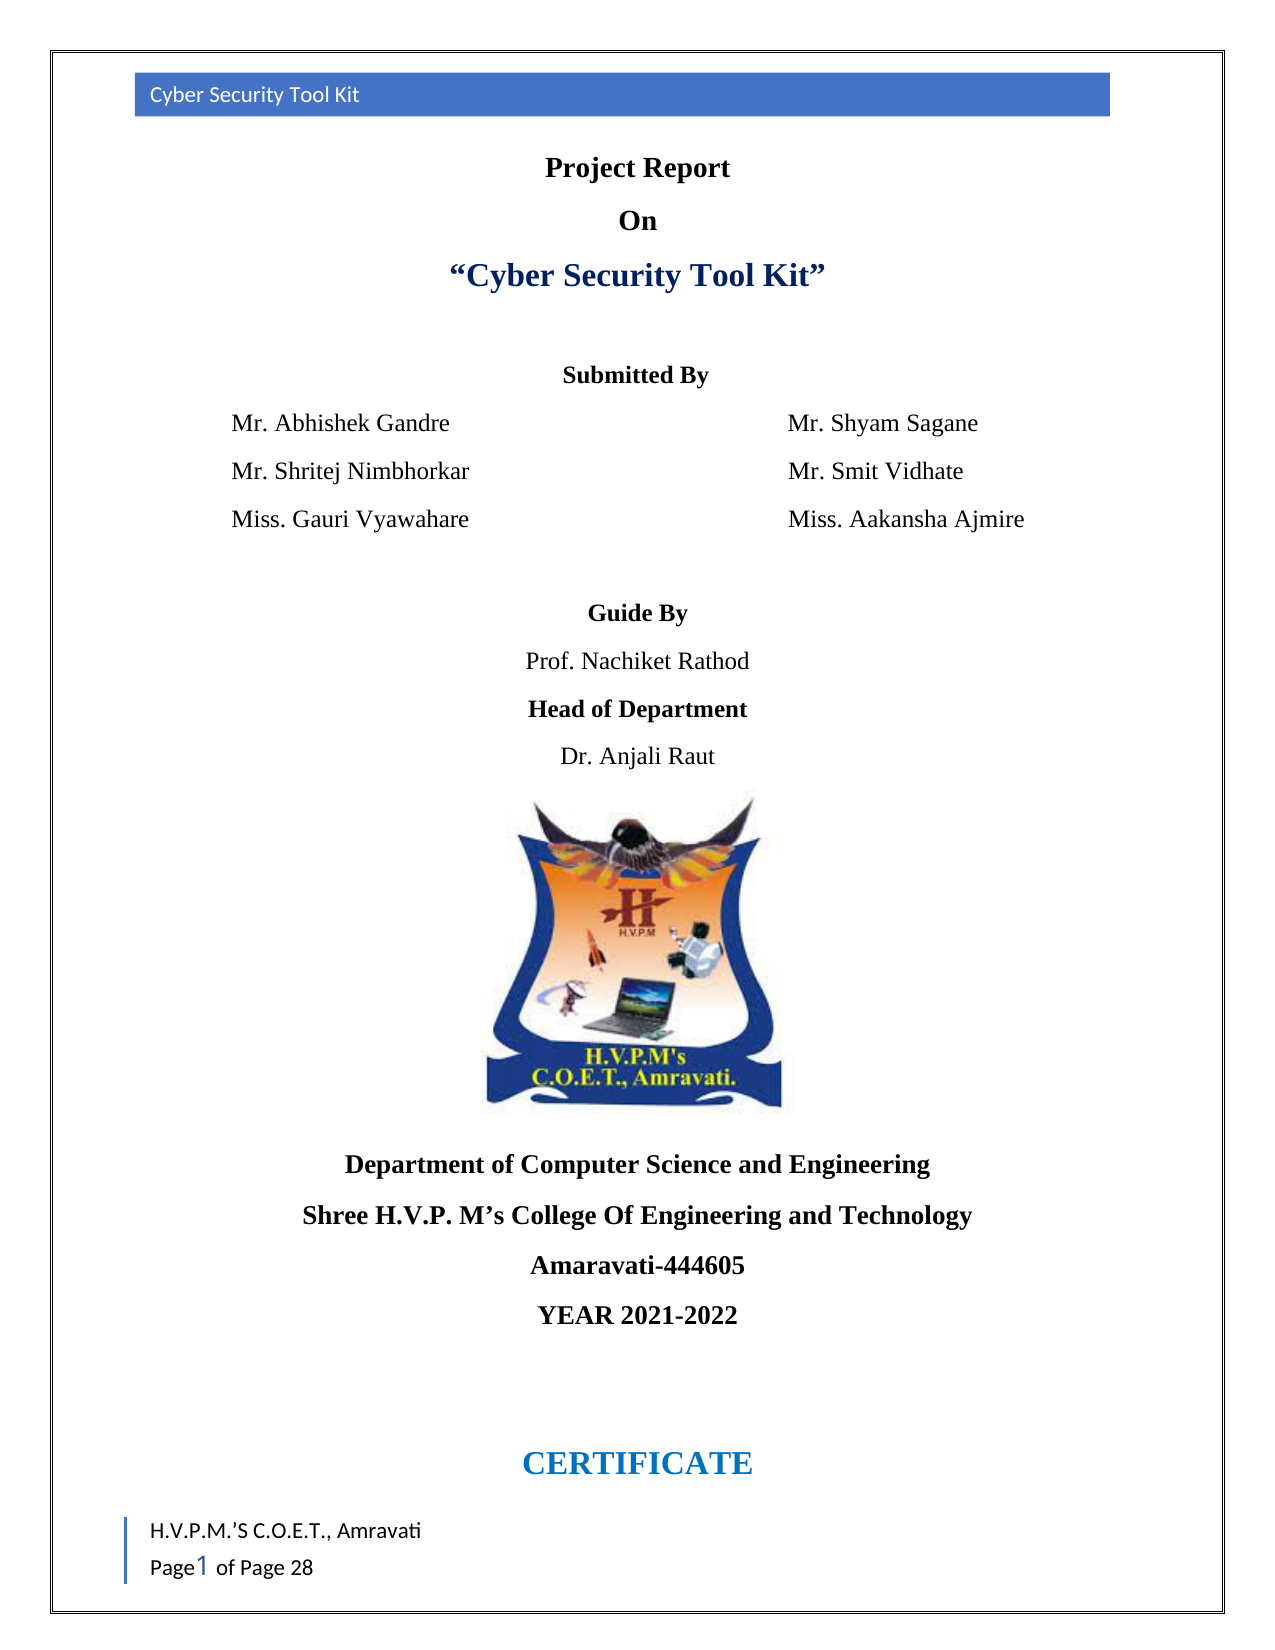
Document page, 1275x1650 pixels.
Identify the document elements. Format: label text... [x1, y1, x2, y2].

picture [456, 789, 819, 1130]
text YEAR 2021-2022 [150, 1299, 1125, 1330]
text Project Report [150, 150, 1125, 183]
text “Cyber Security Tool Kit” [150, 256, 1125, 294]
text Mr. Abhishek Gandre Mr. Shyam Sagane [150, 408, 1125, 437]
text Submitted By [150, 361, 1125, 389]
text Dr. Anjali Raut [150, 741, 1125, 770]
text Department of Computer Science and Engineering [150, 1148, 1125, 1180]
text Prof. Nachiket Rathod [150, 646, 1125, 675]
text Guide By [150, 598, 1125, 627]
text Shree H.V.P. M’s College Of Engineering and Technology [150, 1199, 1125, 1230]
text Miss. Gauri Vyawahare Miss. Aakansha Ajmire [150, 504, 1125, 532]
text On [150, 203, 1125, 236]
text Head of Department [150, 694, 1125, 722]
text CERTIFICATE [150, 1443, 1125, 1481]
text Mr. Shritej Nimbhorkar Mr. Smit Vidhate [150, 456, 1125, 485]
text Amaravati-444605 [150, 1249, 1125, 1280]
